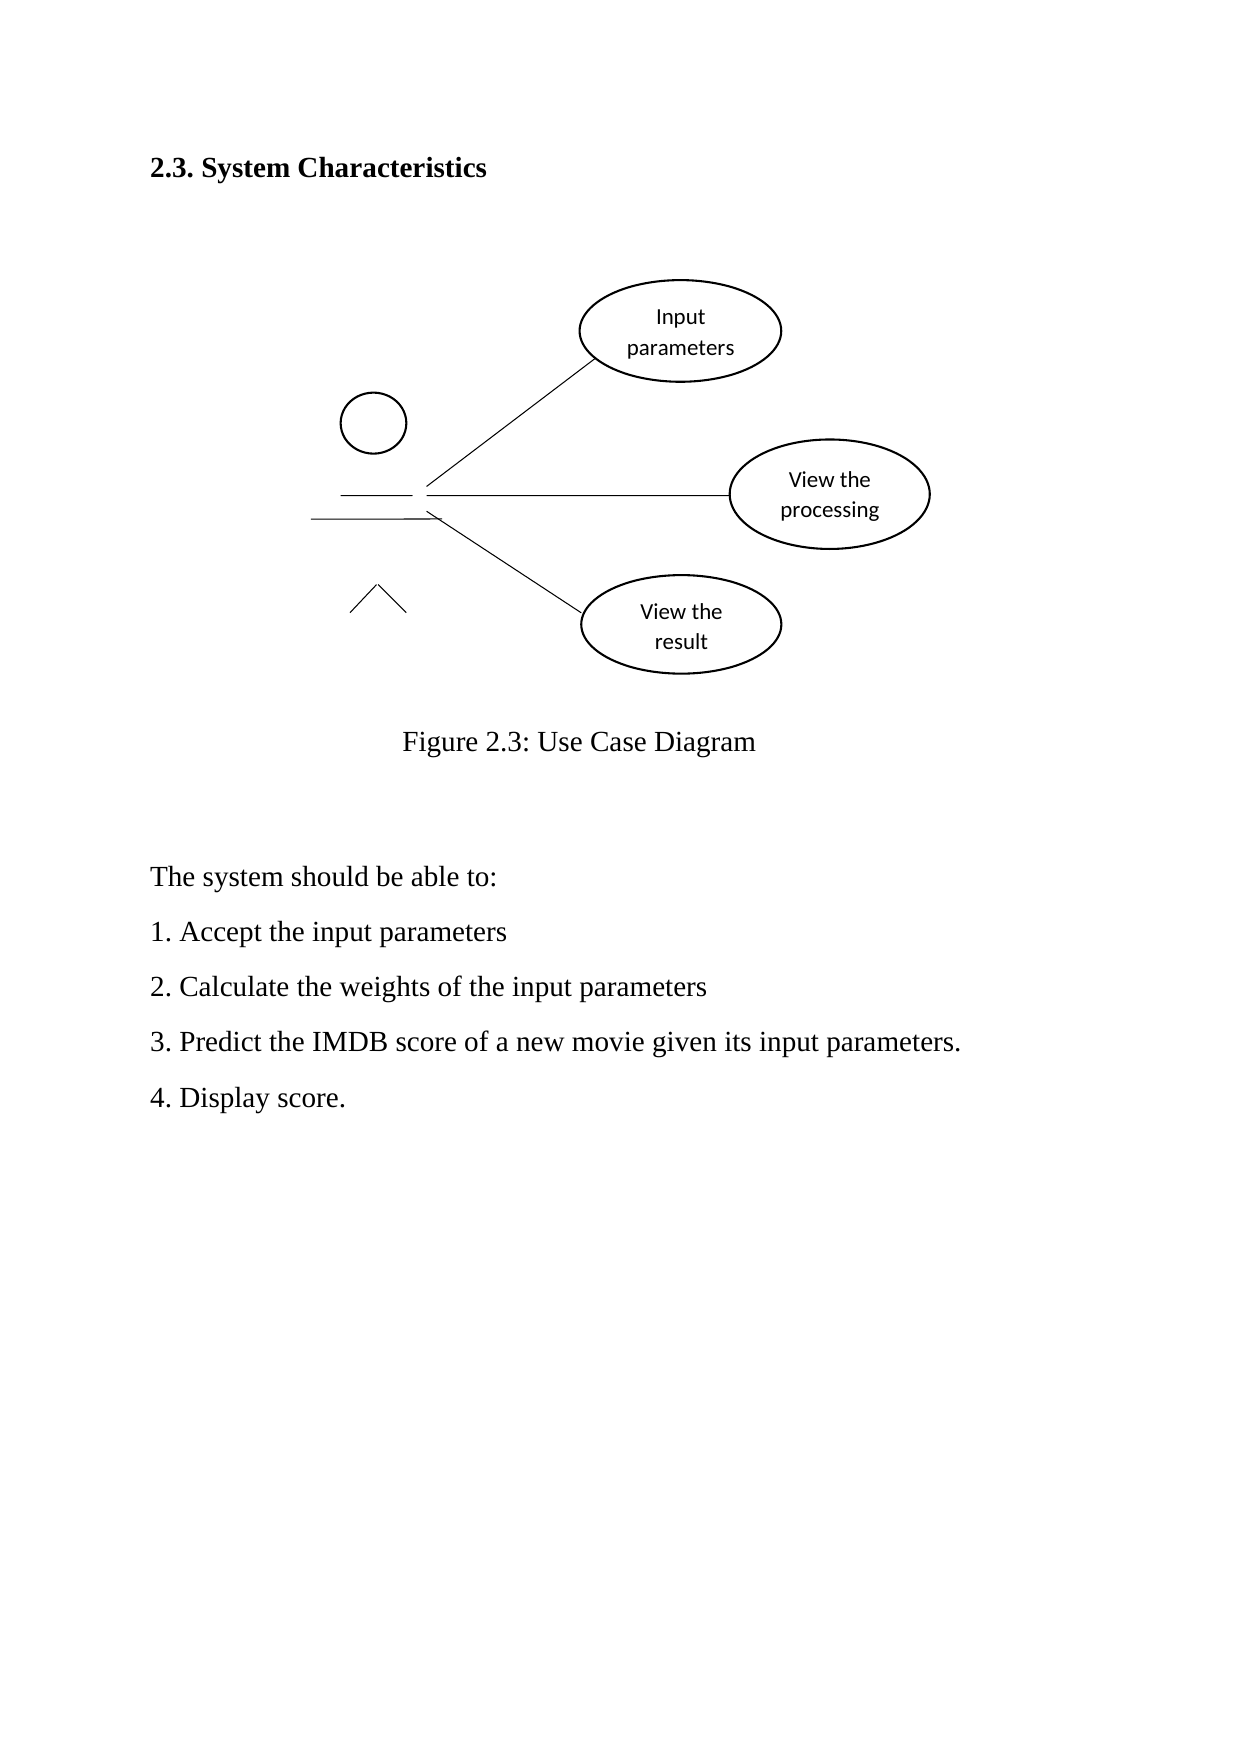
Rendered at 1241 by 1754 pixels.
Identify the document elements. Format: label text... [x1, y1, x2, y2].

text 4. Display score. [150, 1080, 1090, 1113]
text 1. Accept the input parameters [150, 914, 1090, 948]
text Figure 2.3: Use Case Diagram [150, 724, 1090, 757]
text 2.3. System Characteristics [150, 150, 1090, 183]
text The system should be able to: [150, 859, 1090, 892]
text 2. Calculate the weights of the input parameters [150, 969, 1090, 1003]
text 3. Predict the IMDB score of a new movie given its input parameters. [150, 1024, 1090, 1058]
